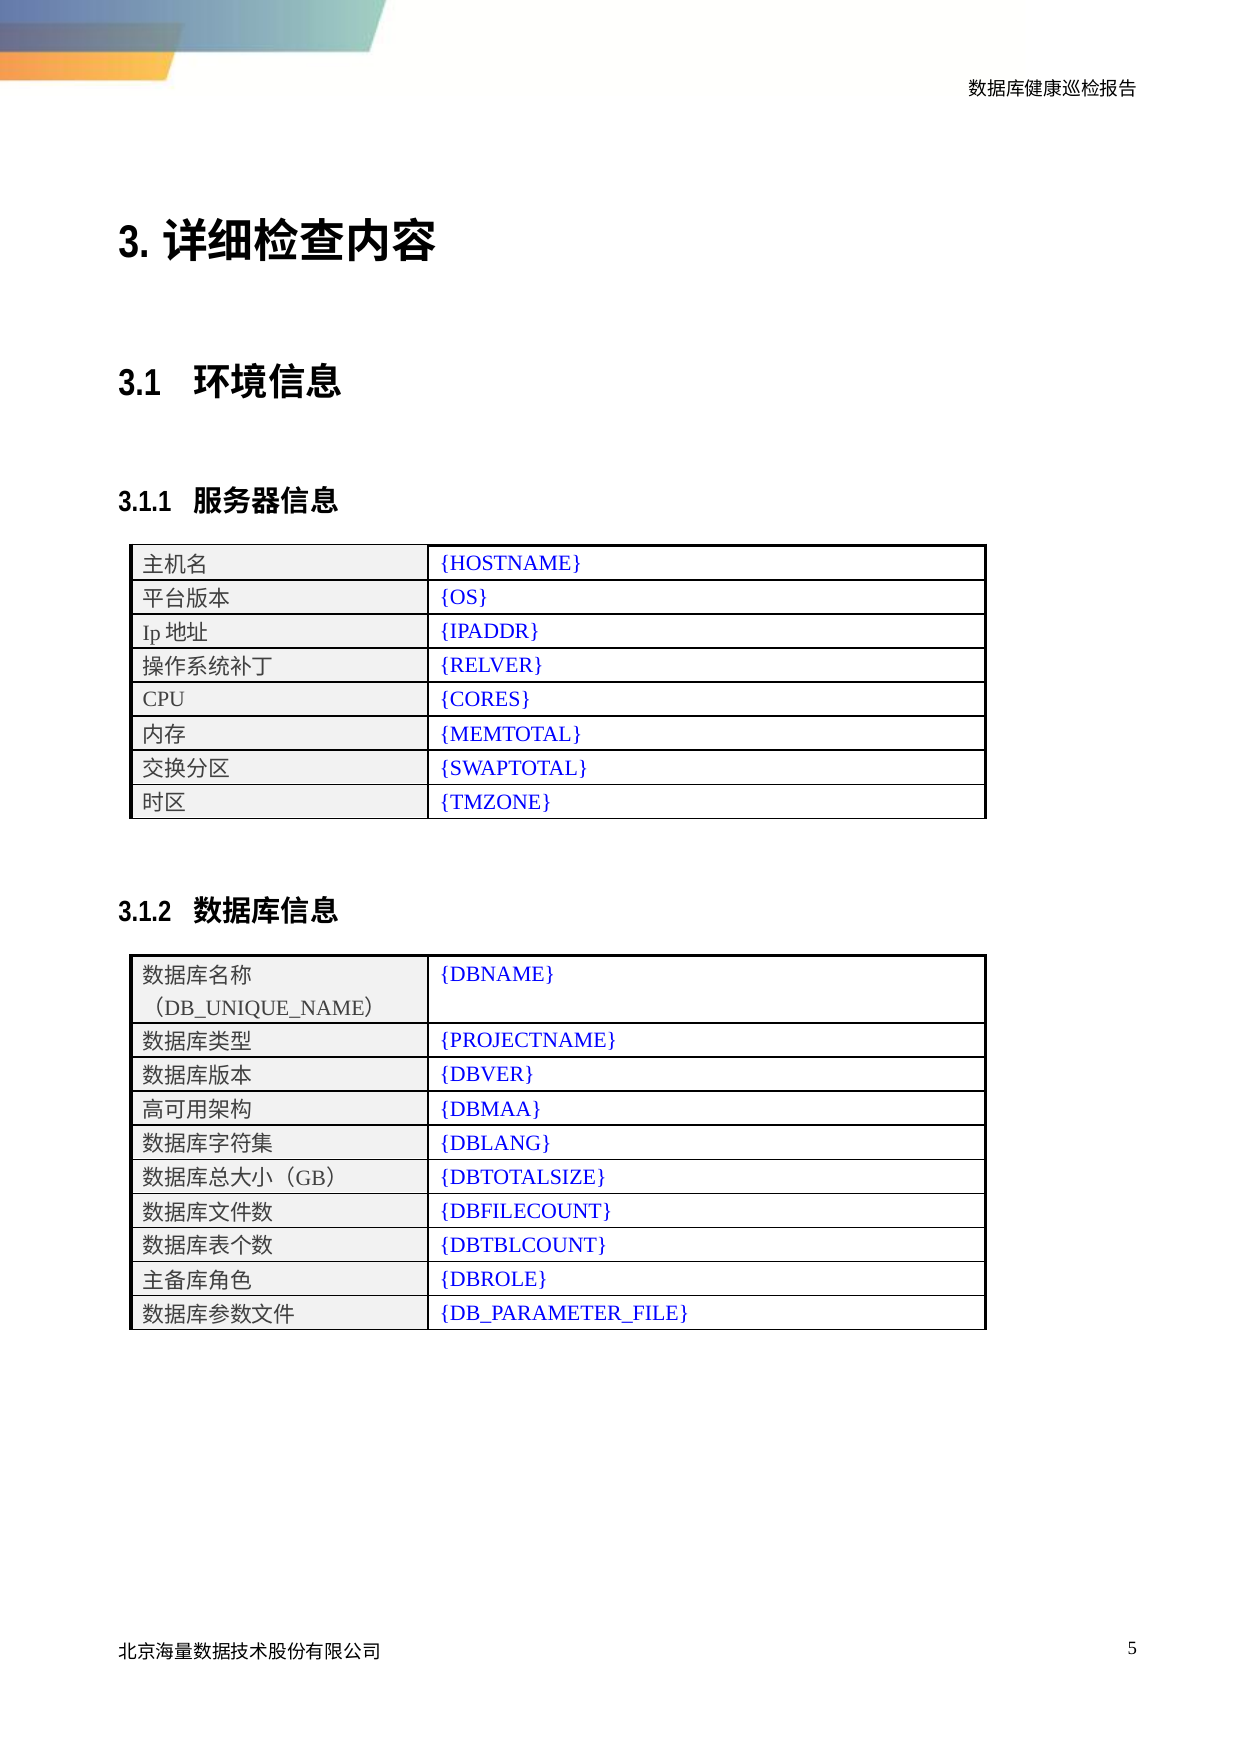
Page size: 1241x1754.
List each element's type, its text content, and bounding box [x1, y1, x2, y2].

table_cell 数据库字符集 [133, 1126, 427, 1158]
table_cell 数据库表个数 [133, 1228, 427, 1261]
table_cell {DBLANG} [429, 1126, 984, 1158]
table_header 主机名 [133, 545, 427, 579]
table_header {HOSTNAME} [429, 547, 984, 579]
table_cell 时区 [133, 785, 427, 817]
table_cell 数据库参数文件 [133, 1296, 427, 1329]
text 详细检查内容 [118, 189, 1137, 287]
table_cell {DB_PARAMETER_FILE} [429, 1296, 984, 1329]
table_cell {DBROLE} [429, 1262, 984, 1295]
table_cell {DBTBLCOUNT} [429, 1228, 984, 1261]
table_cell 数据库文件数 [133, 1194, 427, 1227]
table_cell 主备库角色 [133, 1262, 427, 1295]
list 环境信息 [118, 347, 1137, 412]
table_cell 平台版本 [133, 581, 427, 613]
table_cell Ip地址 [133, 615, 427, 647]
table_cell 内存 [133, 717, 427, 749]
table_cell {OS} [429, 581, 984, 613]
table_header 数据库名称 （DB_UNIQUE_NAME） [133, 957, 427, 1022]
table_cell {DBFILECOUNT} [429, 1194, 984, 1227]
text 服务器信息 [118, 466, 1137, 531]
table_cell 操作系统补丁 [133, 649, 427, 681]
table_cell {TMZONE} [429, 785, 984, 817]
table_cell {CORES} [429, 683, 984, 715]
table_cell {IPADDR} [429, 615, 984, 647]
table_header {DBNAME} [429, 957, 984, 1022]
table_cell {RELVER} [429, 649, 984, 681]
table_cell 数据库版本 [133, 1058, 427, 1090]
table_cell {DBMAA} [429, 1092, 984, 1124]
picture [0, 0, 1026, 96]
text 数据库信息 [118, 877, 1137, 942]
table_cell {PROJECTNAME} [429, 1024, 984, 1056]
table_cell CPU [133, 683, 427, 715]
table_cell {MEMTOTAL} [429, 717, 984, 749]
table_cell {DBVER} [429, 1058, 984, 1090]
table_cell 高可用架构 [133, 1092, 427, 1124]
table_cell {DBTOTALSIZE} [429, 1160, 984, 1192]
table_cell {SWAPTOTAL} [429, 751, 984, 783]
table_cell 数据库类型 [133, 1024, 427, 1056]
picture [994, 88, 999, 96]
table_cell 数据库总大小（GB） [133, 1160, 427, 1192]
table_cell 交换分区 [133, 751, 427, 783]
